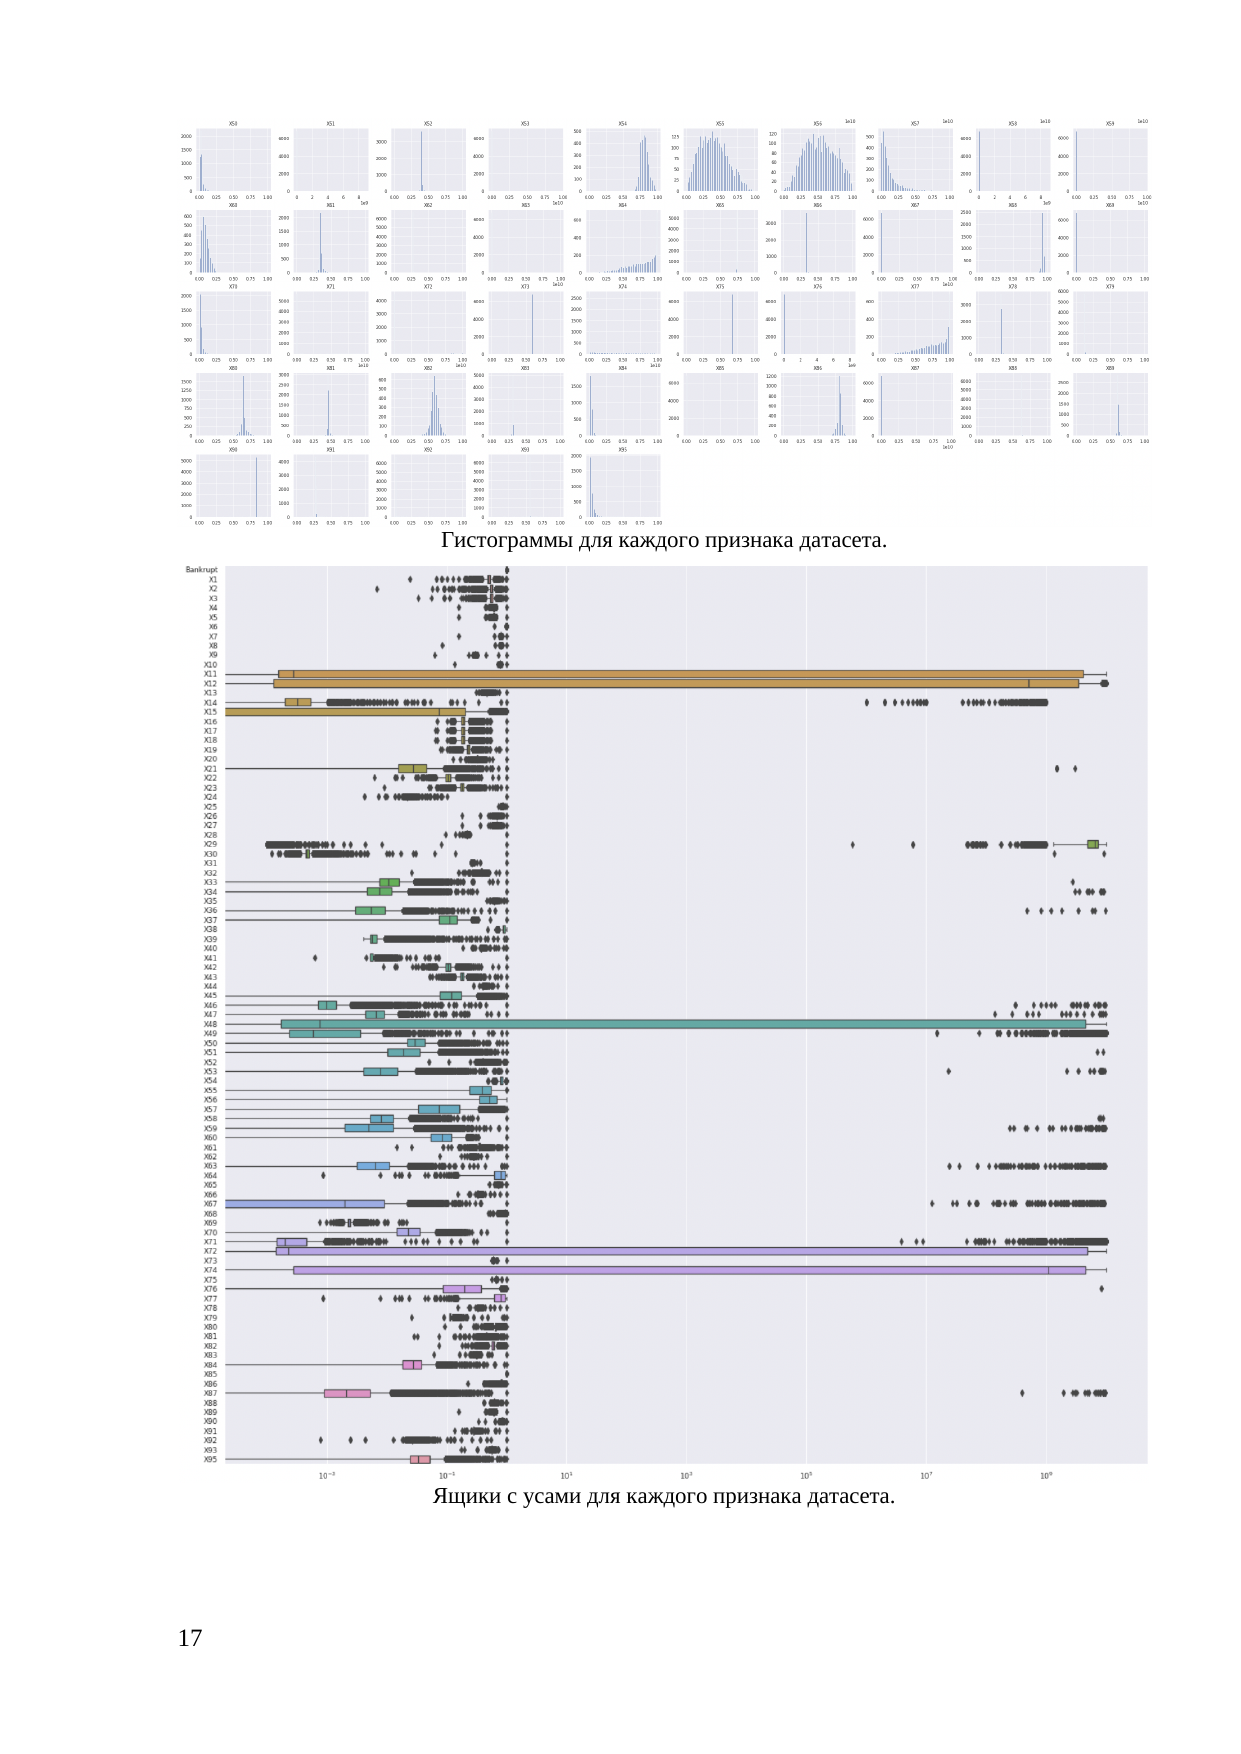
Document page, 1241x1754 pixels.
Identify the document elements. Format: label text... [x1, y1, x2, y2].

picture [177, 118, 1152, 527]
picture [178, 566, 1150, 1483]
text Ящики с усами для каждого признака датасета. [177, 1482, 1152, 1508]
text Гистограммы для каждого признака датасета. [177, 527, 1152, 553]
